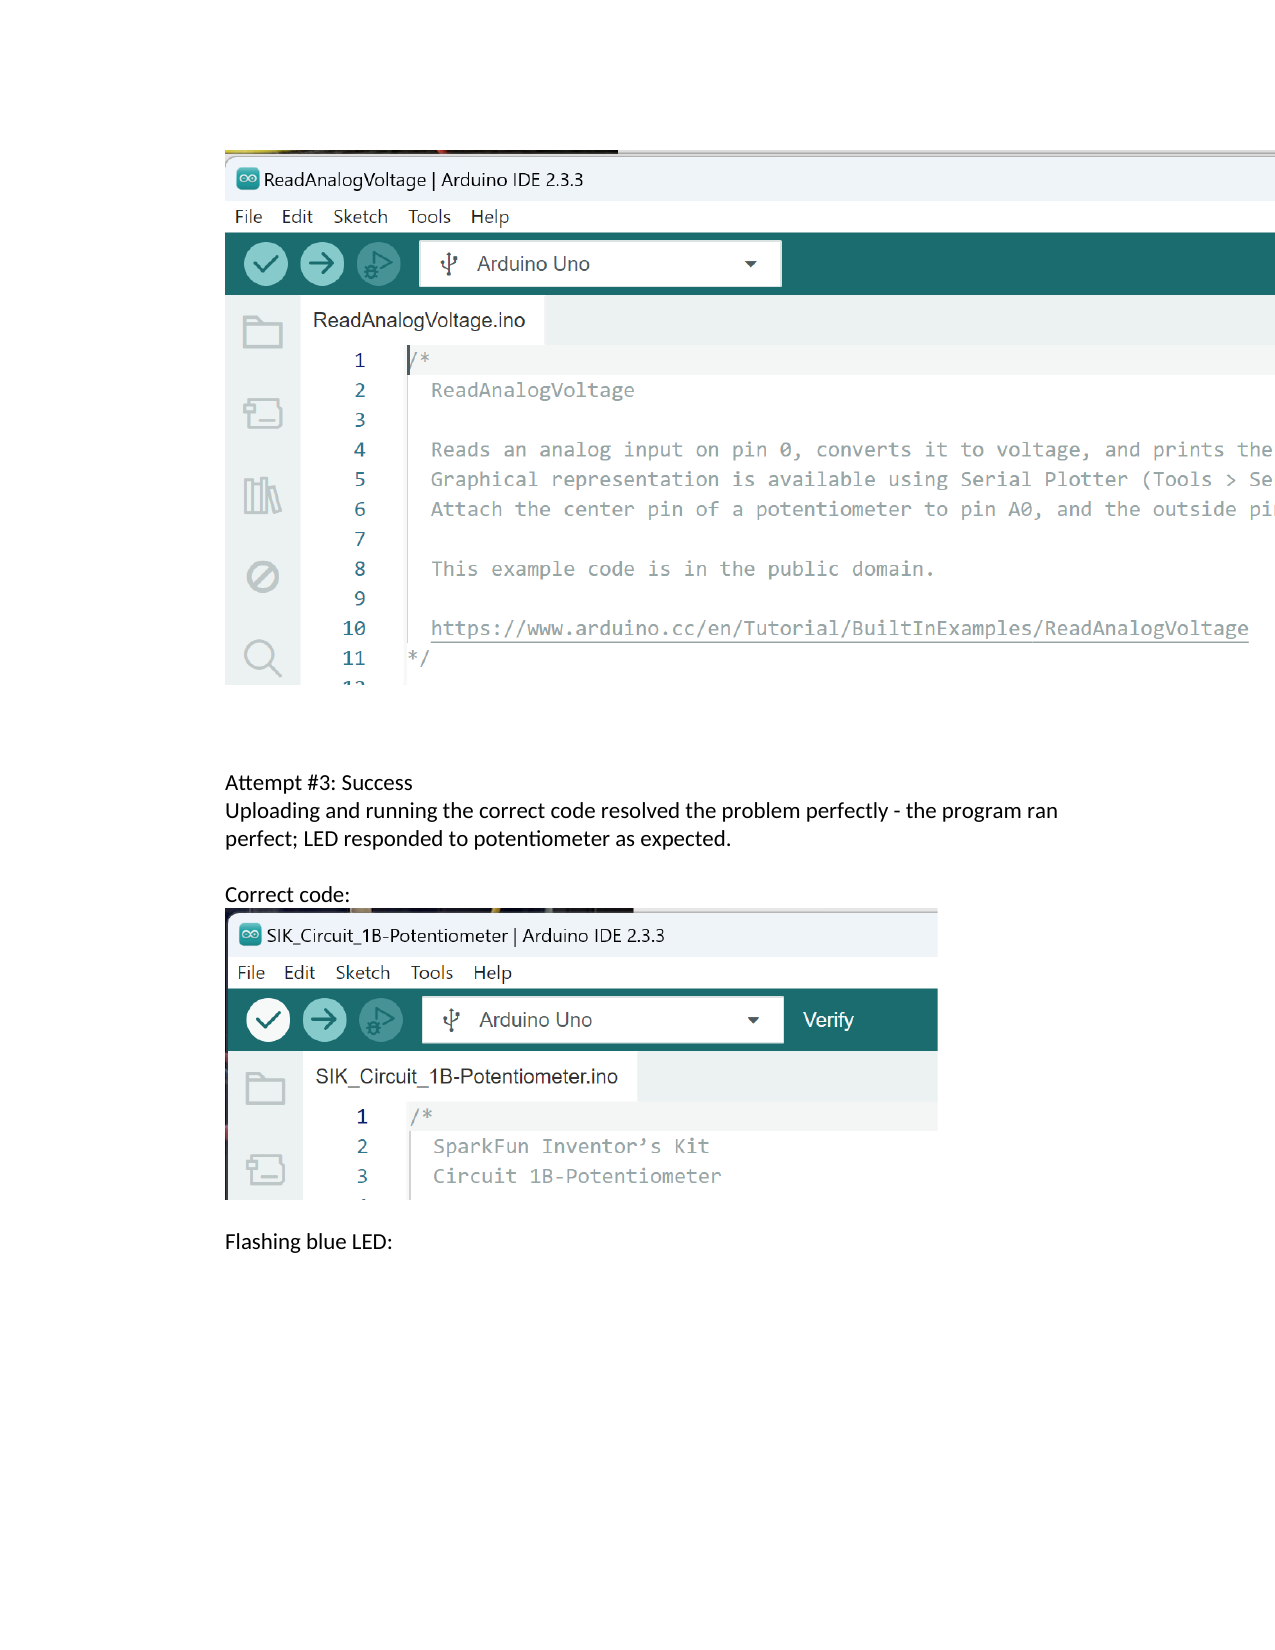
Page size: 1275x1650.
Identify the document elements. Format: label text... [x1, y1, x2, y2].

text Attempt #3: Success [225, 768, 1125, 796]
picture [225, 908, 938, 1200]
text Correct code: [225, 881, 1125, 908]
text Uploading and running the correct code resolved the problem perfectly - the program ran perfect; LED responded to potentiometer as expected. [225, 796, 1125, 852]
text Flashing blue LED: [225, 1227, 1125, 1255]
picture [225, 150, 1275, 685]
